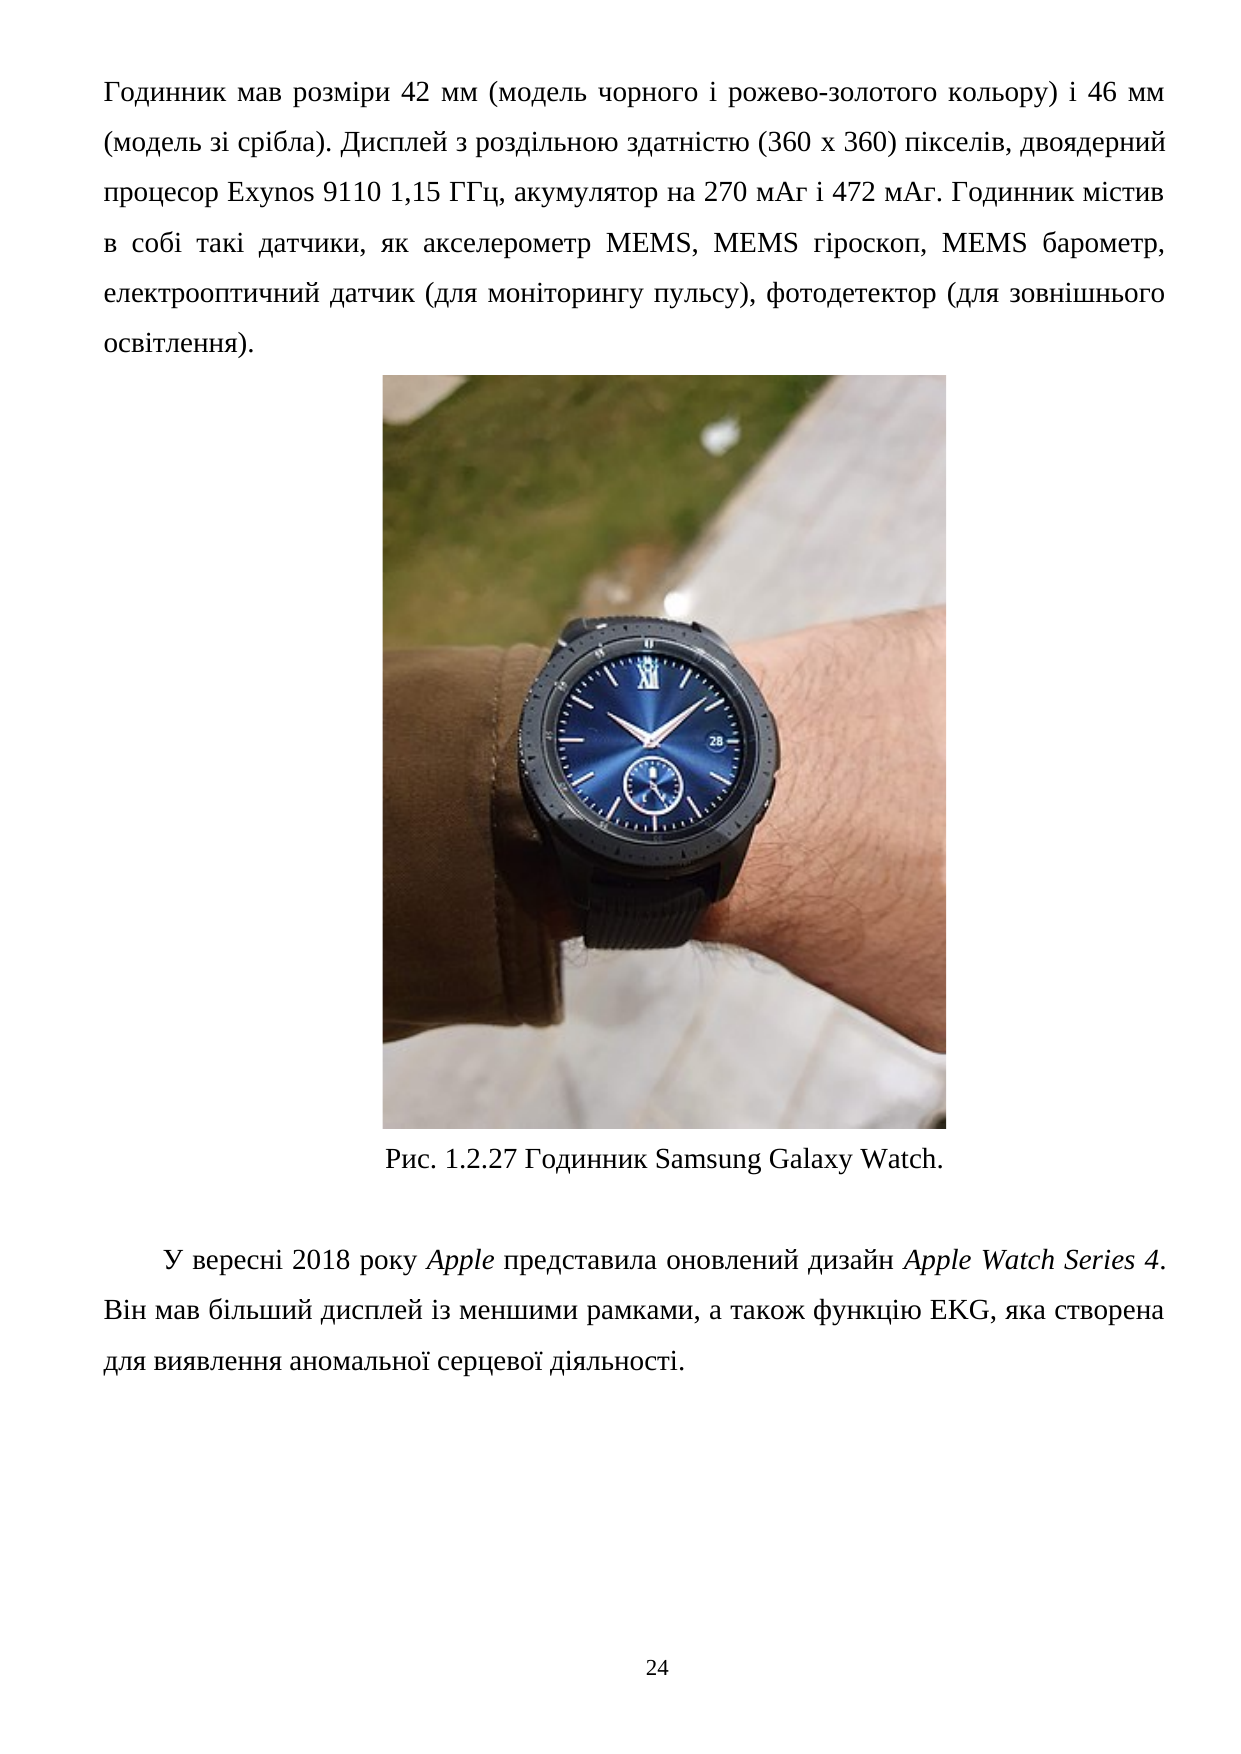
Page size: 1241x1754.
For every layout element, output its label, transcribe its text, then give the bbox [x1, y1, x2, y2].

picture [382, 375, 947, 1129]
text У вересні 2018 року Apple представила оновлений дизайн Apple Watch Series 4. Він мав більший дисплей із меншими рамками, а також функцію EKG, яка створена для виявлення аномальної серцевої діяльності. [103, 1242, 1167, 1376]
text Рис. 1.2.27 Годинник Samsung Galaxy Watch. [103, 1141, 1167, 1175]
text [103, 74, 1167, 359]
